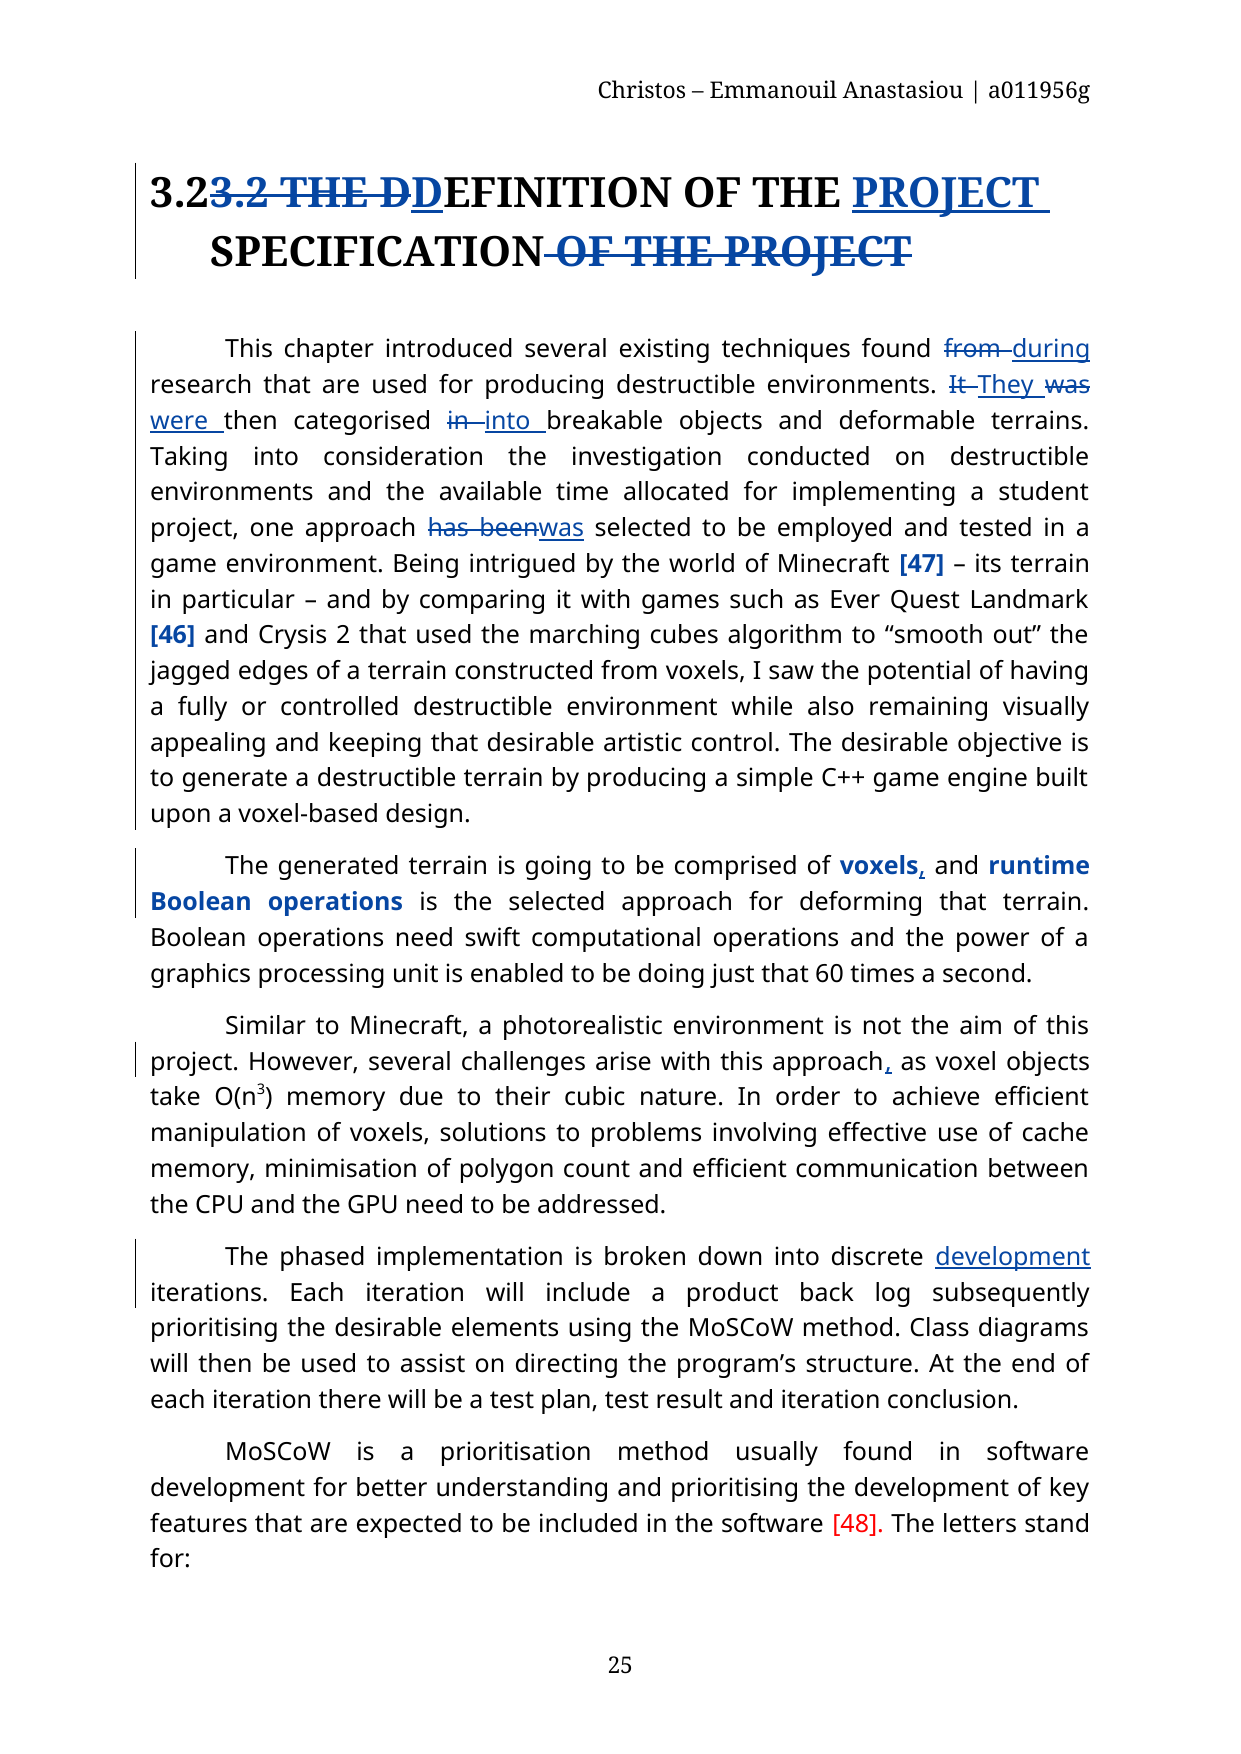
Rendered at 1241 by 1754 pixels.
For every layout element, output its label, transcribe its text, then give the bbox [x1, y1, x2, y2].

subtitle efinition of the specification [150, 162, 1090, 279]
text Similar to Minecraft, a photorealistic environment is not the aim of this project. However, several challenges arise with this approach as voxel objects take O(n3) memory due to their cubic nature. In order to achieve efficient manipulation of voxels, solutions to problems involving effective use of cache memory, minimisation of polygon count and efficient communication between the CPU and the GPU need to be addressed. [150, 1008, 1090, 1220]
text MoSCoW is a prioritisation method usually found in software development for better understanding and prioritising the development of key features that are expected to be included in the software [48]. The letters stand for: [150, 1434, 1090, 1575]
text The generated terrain is going to be comprised of voxels and runtime Boolean operations is the selected approach for deforming that terrain. Boolean operations need swift computational operations and the power of a graphics processing unit is enabled to be doing just that 60 times a second. [150, 848, 1090, 989]
text The phased implementation is broken down into discrete iterations. Each iteration will include a product back log subsequently prioritising the desirable elements using the MoSCoW method. Class diagrams will then be used to assist on directing the program’s structure. At the end of each iteration there will be a test plan, test result and iteration conclusion. [150, 1239, 1090, 1416]
text This chapter introduced several existing techniques found research that are used for producing destructible environments. then categorised breakable objects and deformable terrains. Taking into consideration the investigation conducted on destructible environments and the available time allocated for implementing a student project, one approach selected to be employed and tested in a game environment. Being intrigued by the world of Minecraft [47] – its terrain in particular – and by comparing it with games such as Ever Quest Landmark [46] and Crysis 2 that used the marching cubes algorithm to “smooth out” the jagged edges of a terrain constructed from voxels, I saw the potential of having a fully or controlled destructible environment while also remaining visually appealing and keeping that desirable artistic control. The desirable objective is to generate a destructible terrain by producing a simple C++ game engine built upon a voxel-based design. [150, 331, 1090, 830]
